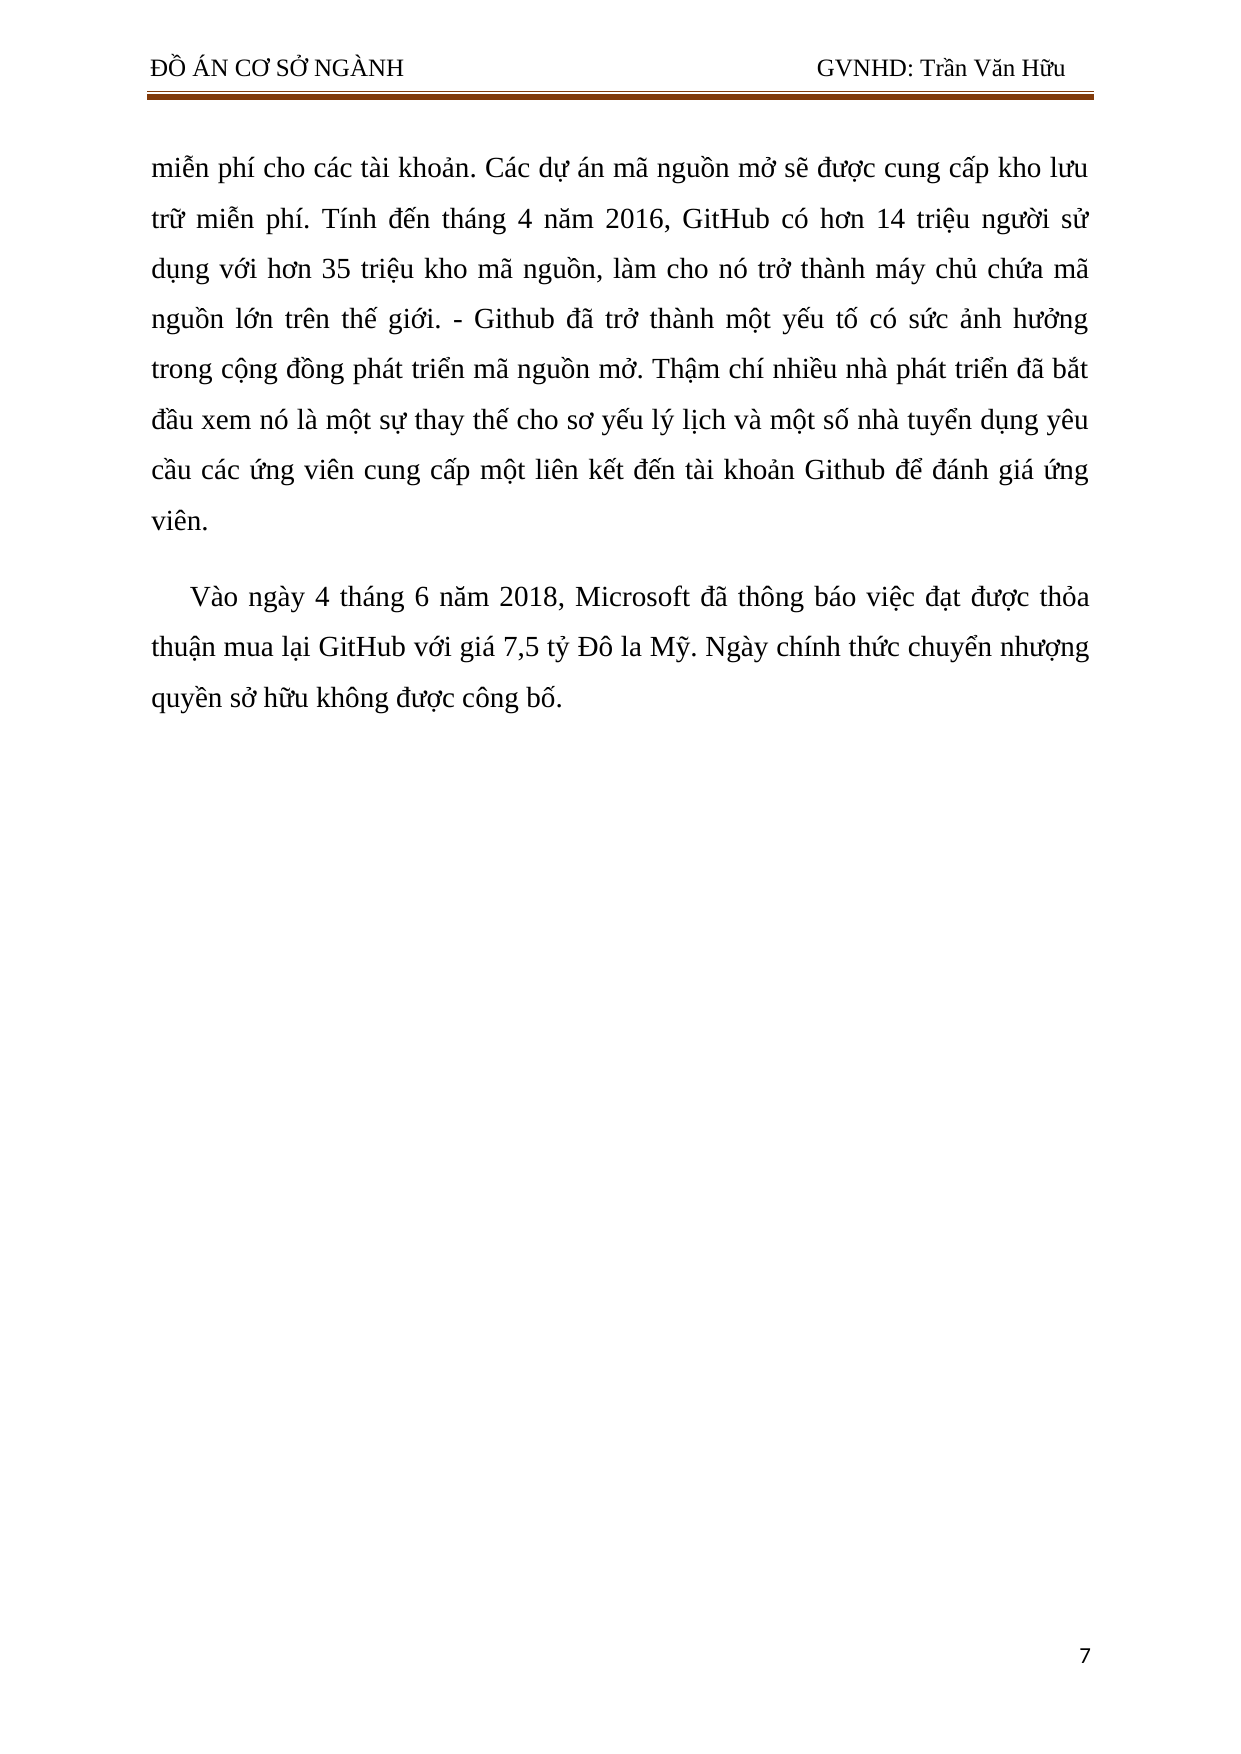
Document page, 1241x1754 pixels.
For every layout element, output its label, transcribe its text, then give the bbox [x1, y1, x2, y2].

text Vào ngày 4 tháng 6 năm 2018, Microsoft đã thông báo việc đạt được thỏa thuận mua lại GitHub với giá 7,5 tỷ Đô la Mỹ. Ngày chính thức chuyển nhượng quyền sở hữu không được công bố. [151, 579, 1091, 713]
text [151, 150, 1091, 536]
